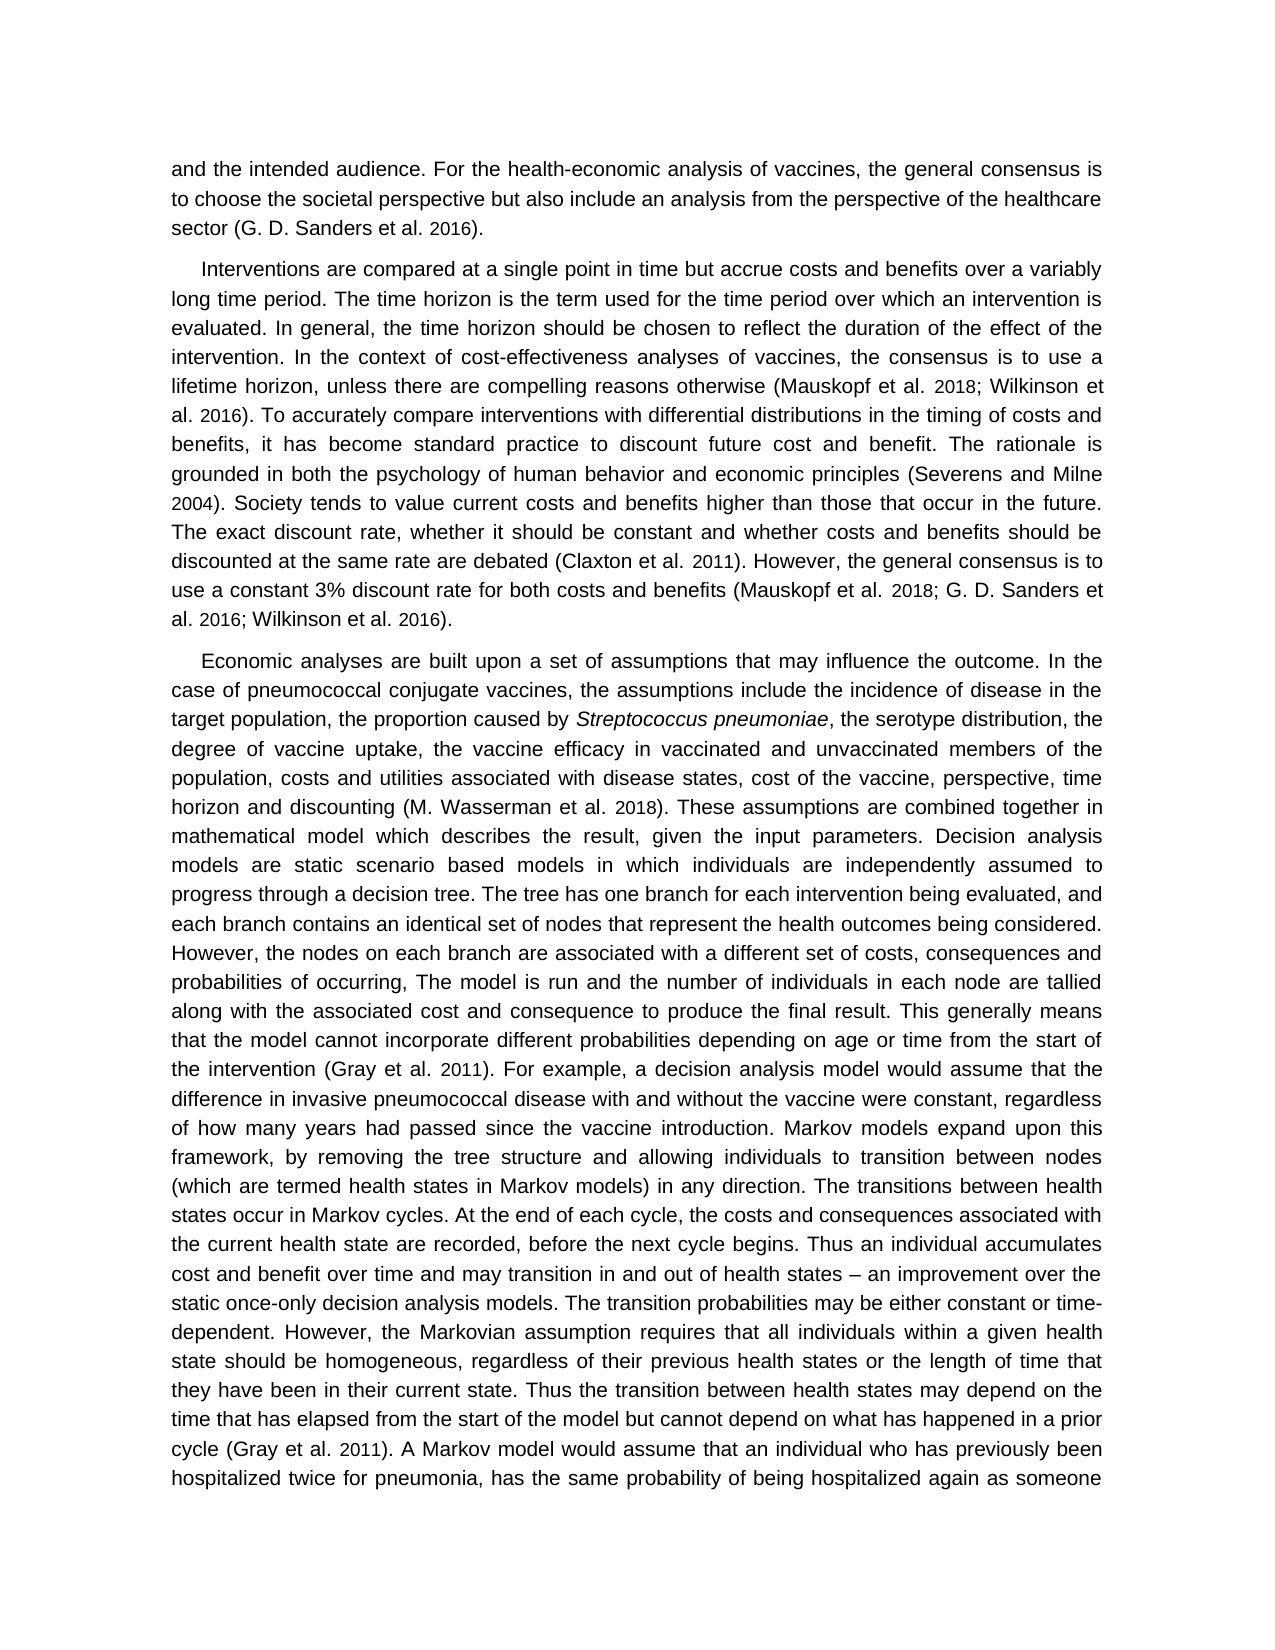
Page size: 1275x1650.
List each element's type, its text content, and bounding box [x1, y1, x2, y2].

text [171, 153, 1104, 241]
text Interventions are compared at a single point in time but accrue costs and benefits over a variably long time period. The time horizon is the term used for the time period over which an intervention is evaluated. In general, the time horizon should be chosen to reflect the duration of the effect of the intervention. In the context of cost-effectiveness analyses of vaccines, the consensus is to use a lifetime horizon, unless there are compelling reasons otherwise (Mauskopf et al. 2018; Wilkinson et al. 2016). To accurately compare interventions with differential distributions in the timing of costs and benefits, it has become standard practice to discount future cost and benefit. The rationale is grounded in both the psychology of human behavior and economic principles (Severens and Milne 2004). Society tends to value current costs and benefits higher than those that occur in the future. The exact discount rate, whether it should be constant and whether costs and benefits should be discounted at the same rate are debated (Claxton et al. 2011). However, the general consensus is to use a constant 3% discount rate for both costs and benefits (Mauskopf et al. 2018; G. D. Sanders et al. 2016; Wilkinson et al. 2016). [171, 253, 1104, 633]
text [171, 645, 1104, 1491]
